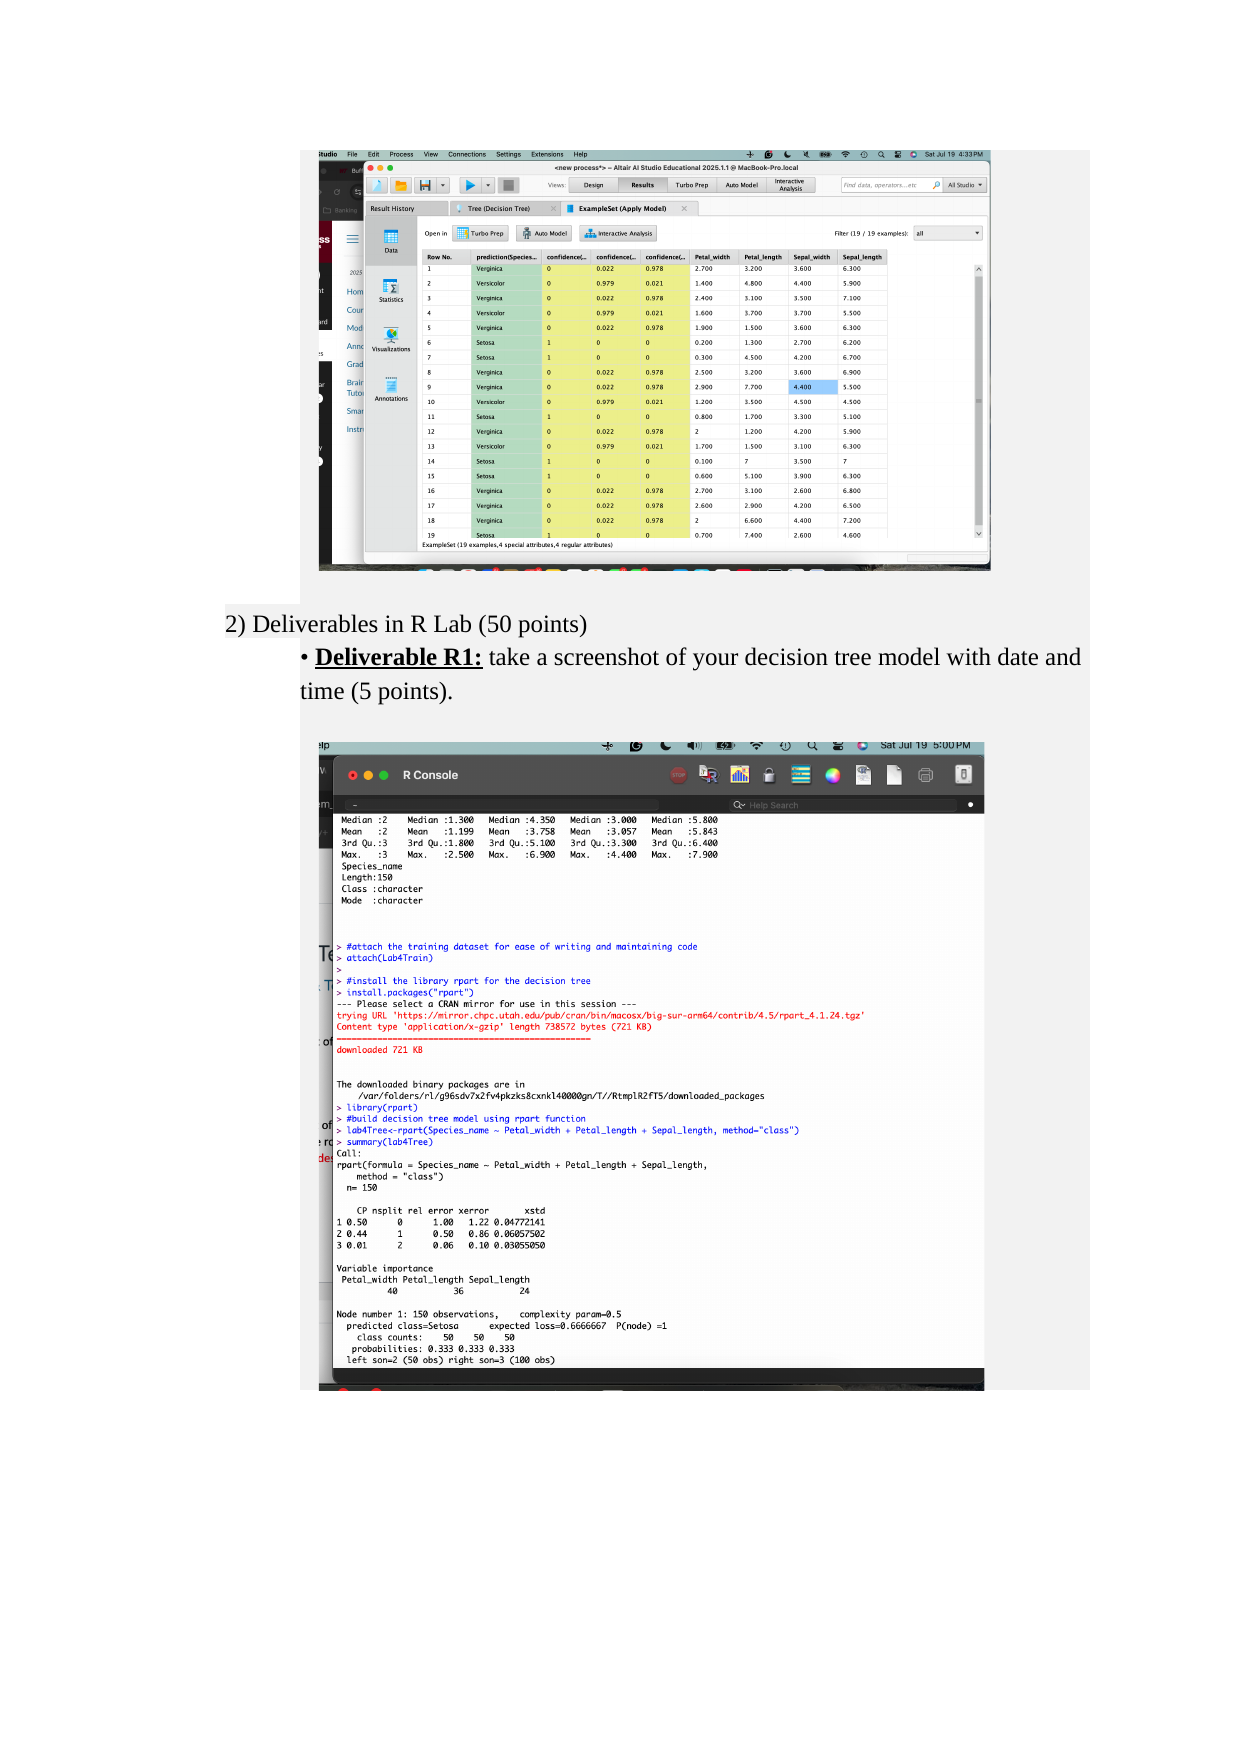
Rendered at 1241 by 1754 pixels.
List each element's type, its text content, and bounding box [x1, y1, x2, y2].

text • Deliverable R1: take a screenshot of your decision tree model with date and time (5 points). [300, 642, 1090, 704]
text 2) Deliverables in R Lab (50 points) [225, 609, 1090, 638]
